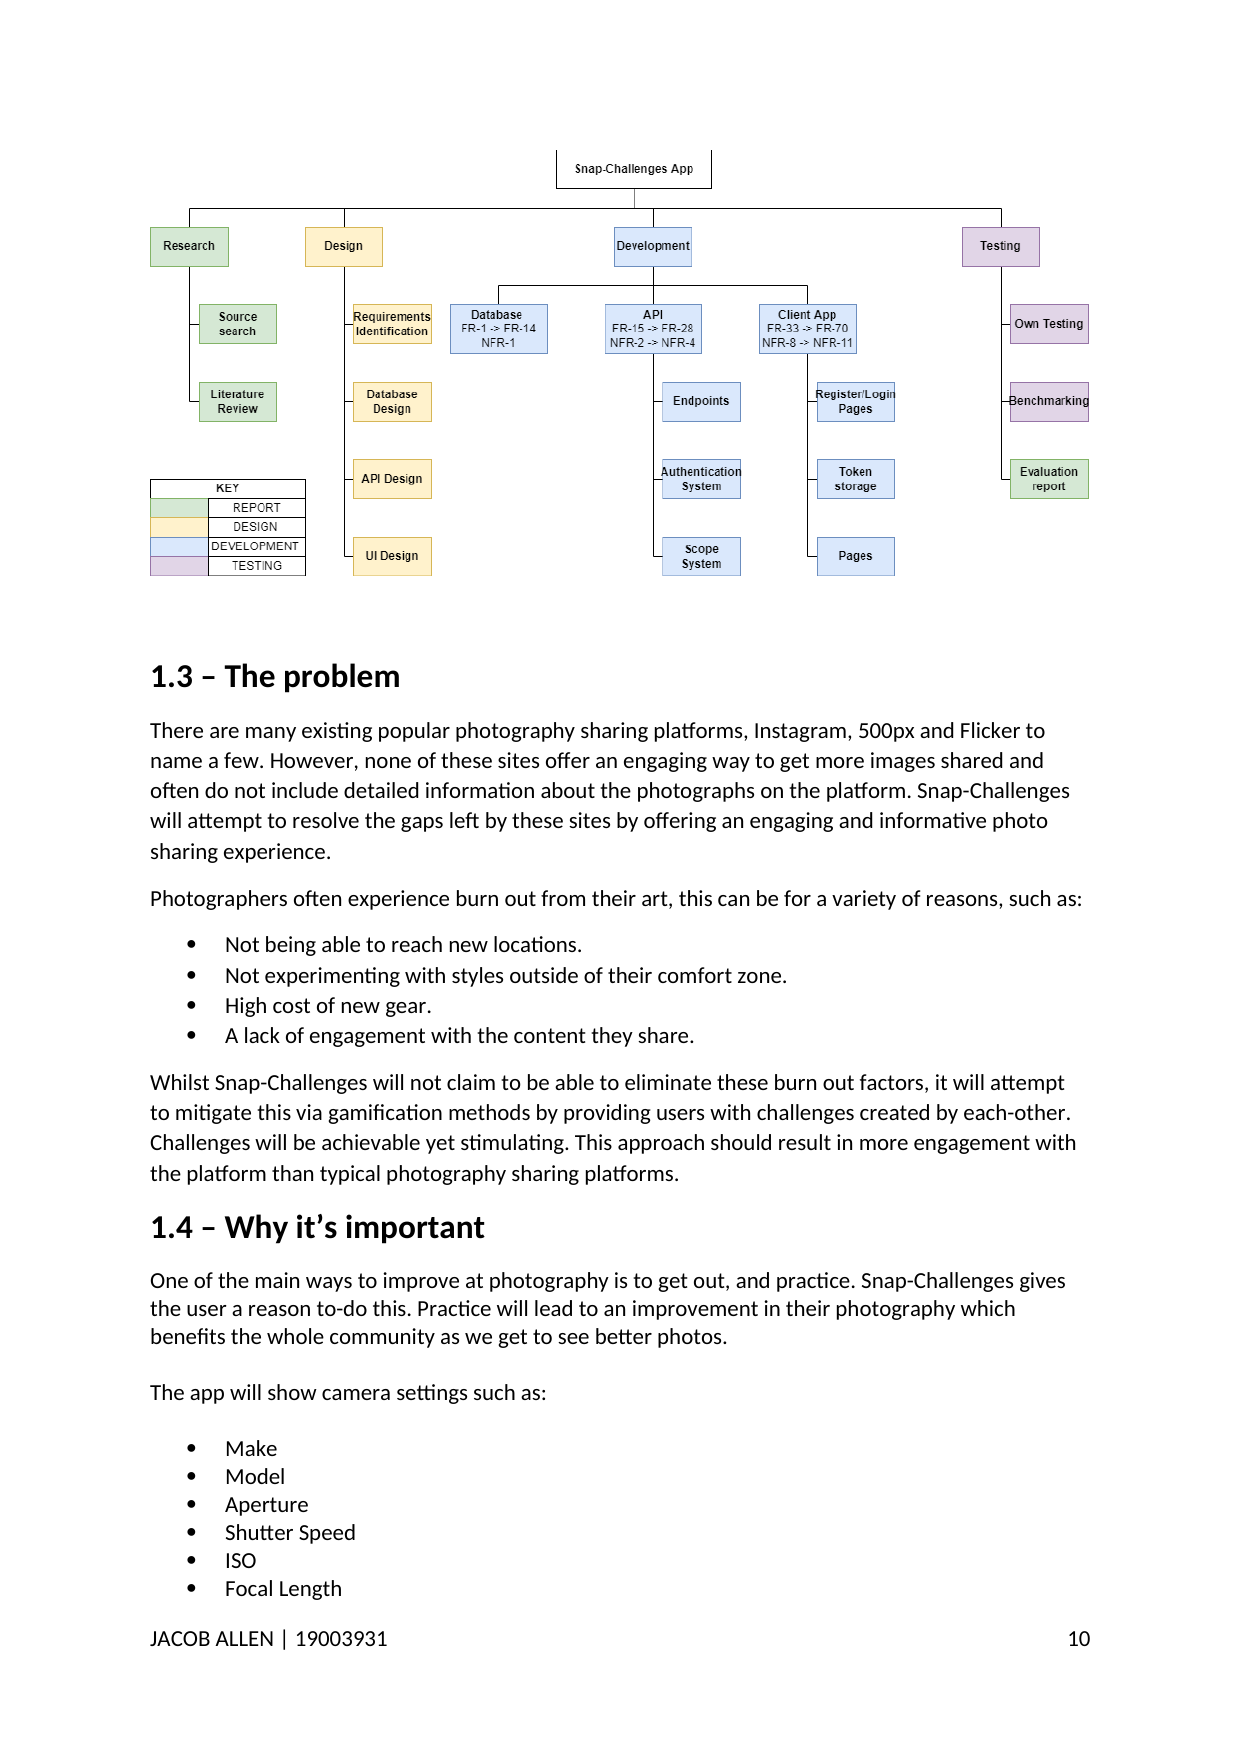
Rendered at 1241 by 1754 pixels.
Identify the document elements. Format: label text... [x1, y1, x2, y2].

list Not being able to reach new locations. [187, 931, 1090, 959]
list Make [187, 1434, 1090, 1462]
text 1.4 – Why it’s important [150, 1206, 1090, 1246]
list Focal Length [187, 1574, 1090, 1602]
text Whilst Snap-Challenges will not claim to be able to eliminate these burn out factors, it will attempt to mitigate this via gamification methods by providing users with challenges created by each-other. Challenges will be achievable yet stimulating. This approach should result in more engagement with the platform than typical photography sharing platforms. [150, 1068, 1090, 1187]
text 1.3 – The problem [150, 655, 1090, 696]
text One of the main ways to improve at photography is to get out, and practice. Snap-Challenges gives the user a reason to-do this. Practice will lead to an improvement in their photography which benefits the whole community as we get to see better photos. [150, 1266, 1090, 1350]
text Photographers often experience burn out from their art, this can be for a variety of reasons, such as: [150, 884, 1090, 912]
text There are many existing popular photography sharing platforms, Instagram, 500px and Flicker to name a few. However, none of these sites offer an engaging way to get more images shared and often do not include detailed information about the photographs on the platform. Snap-Challenges will attempt to resolve the gaps left by these sites by offering an engaging and informative photo sharing experience. [150, 716, 1090, 865]
list Not experimenting with styles outside of their comfort zone. [187, 961, 1090, 989]
list Model [187, 1462, 1090, 1490]
text The app will show camera settings such as: [150, 1378, 1090, 1406]
list High cost of new gear. [187, 991, 1090, 1019]
list A lack of engagement with the content they share. [187, 1021, 1090, 1049]
list Shutter Speed [187, 1518, 1090, 1546]
list Aperture [187, 1490, 1090, 1518]
list ISO [187, 1546, 1090, 1574]
picture [150, 150, 1090, 576]
